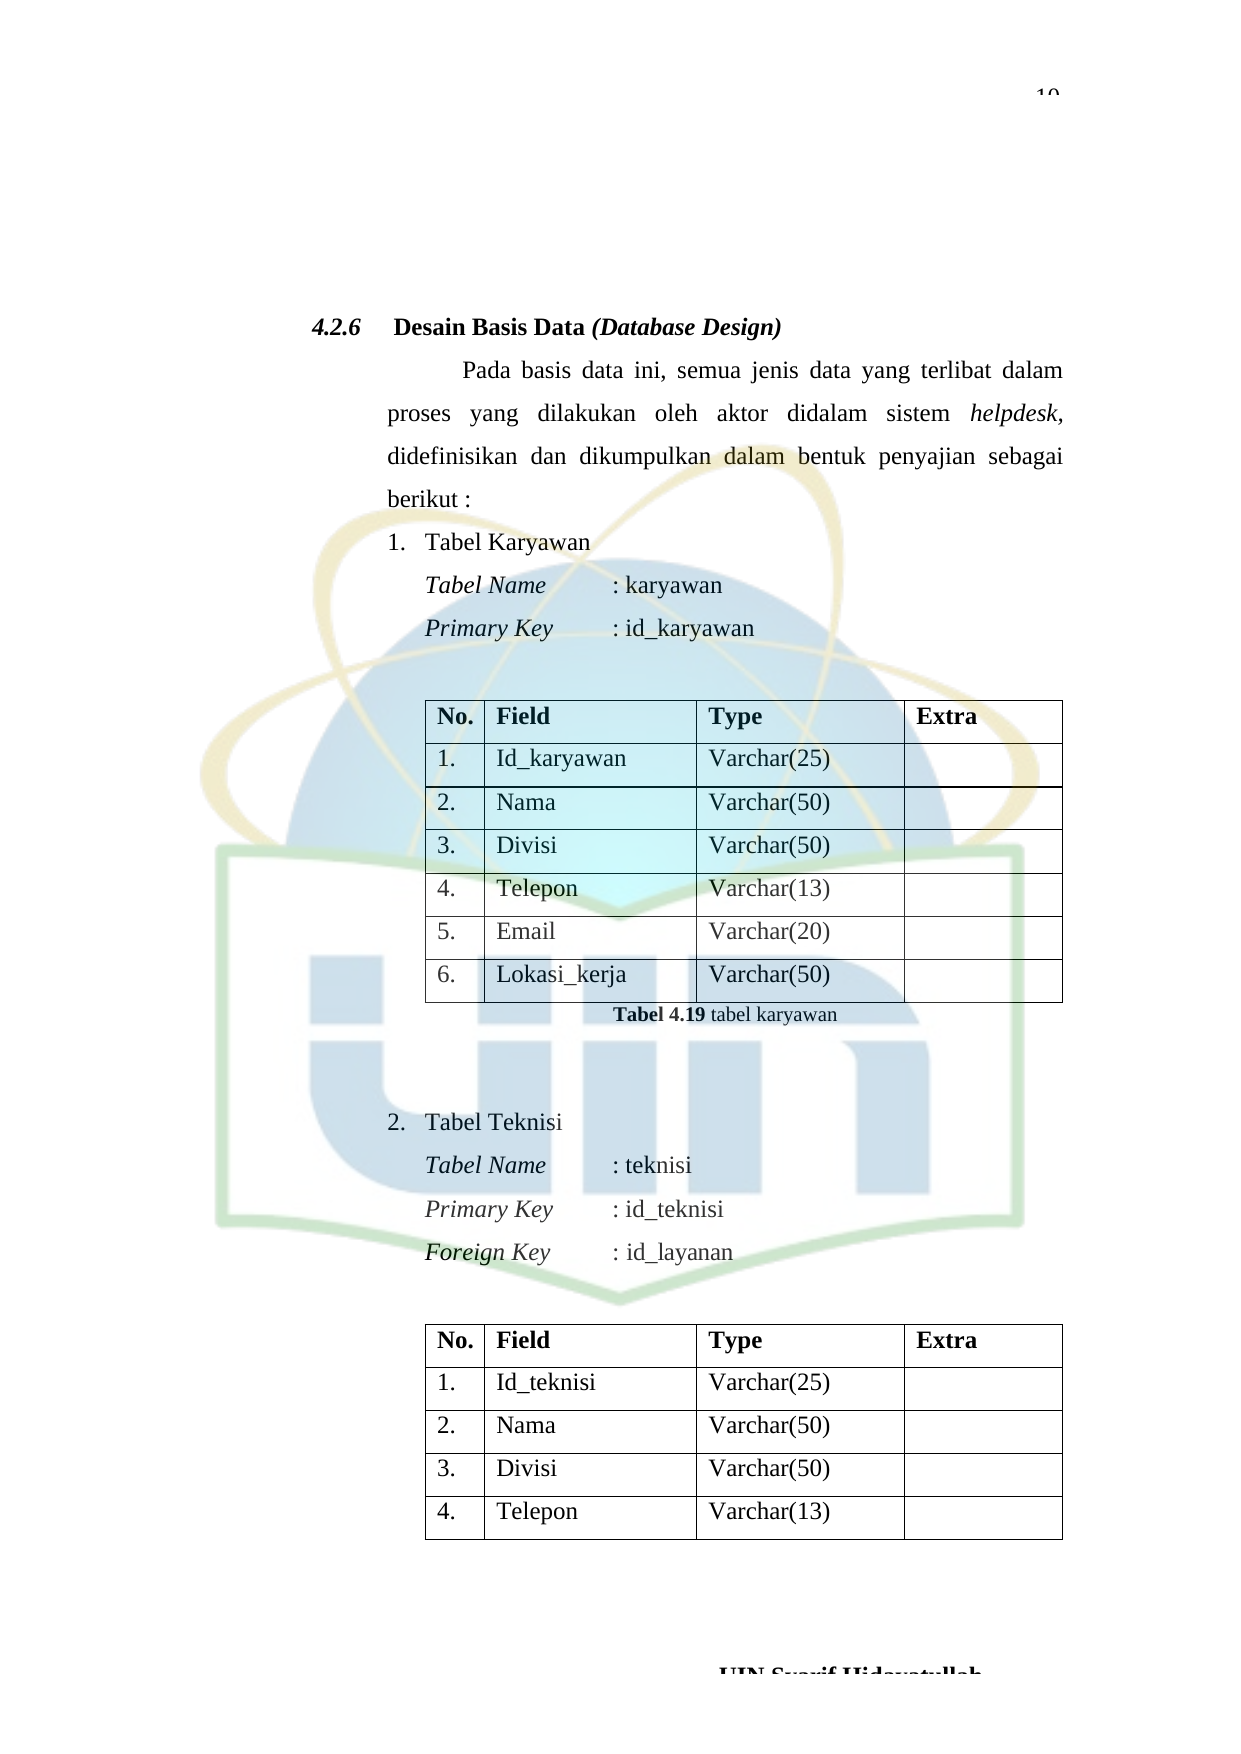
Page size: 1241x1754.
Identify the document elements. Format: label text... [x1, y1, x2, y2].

table_cell [905, 1411, 1062, 1453]
table_header Type [697, 1325, 904, 1367]
table_cell Varchar(50) [697, 1411, 904, 1453]
text Pada basis data ini, semua jenis data yang terlibat dalam proses yang dilakukan oleh aktor didalam sistem helpdesk, didefinisikan dan dikumpulkan dalam bentuk penyajian sebagai berikut : [387, 355, 1064, 436]
table_cell [905, 1368, 1062, 1410]
table_header Field [485, 1325, 696, 1367]
table_cell [905, 1454, 1062, 1496]
table_header Extra [905, 1325, 1062, 1367]
table_cell 1. [426, 1368, 484, 1410]
table_cell Varchar(25) [697, 1368, 904, 1410]
table_cell [905, 1497, 1062, 1539]
table_cell Divisi [485, 1454, 696, 1496]
table_cell Varchar(13) [697, 1497, 904, 1539]
table_cell 4. [426, 1497, 484, 1539]
table_cell 2. [426, 1411, 484, 1453]
table_cell Nama [485, 1411, 696, 1453]
table_header No. [426, 1325, 484, 1367]
table_cell Telepon [485, 1497, 696, 1539]
table_cell Varchar(50) [697, 1454, 904, 1496]
table_cell Id_teknisi [485, 1368, 696, 1410]
list Desain Basis Data (Database Design) [312, 312, 1240, 341]
picture [0, 436, 1241, 1316]
table_cell 3. [426, 1454, 484, 1496]
